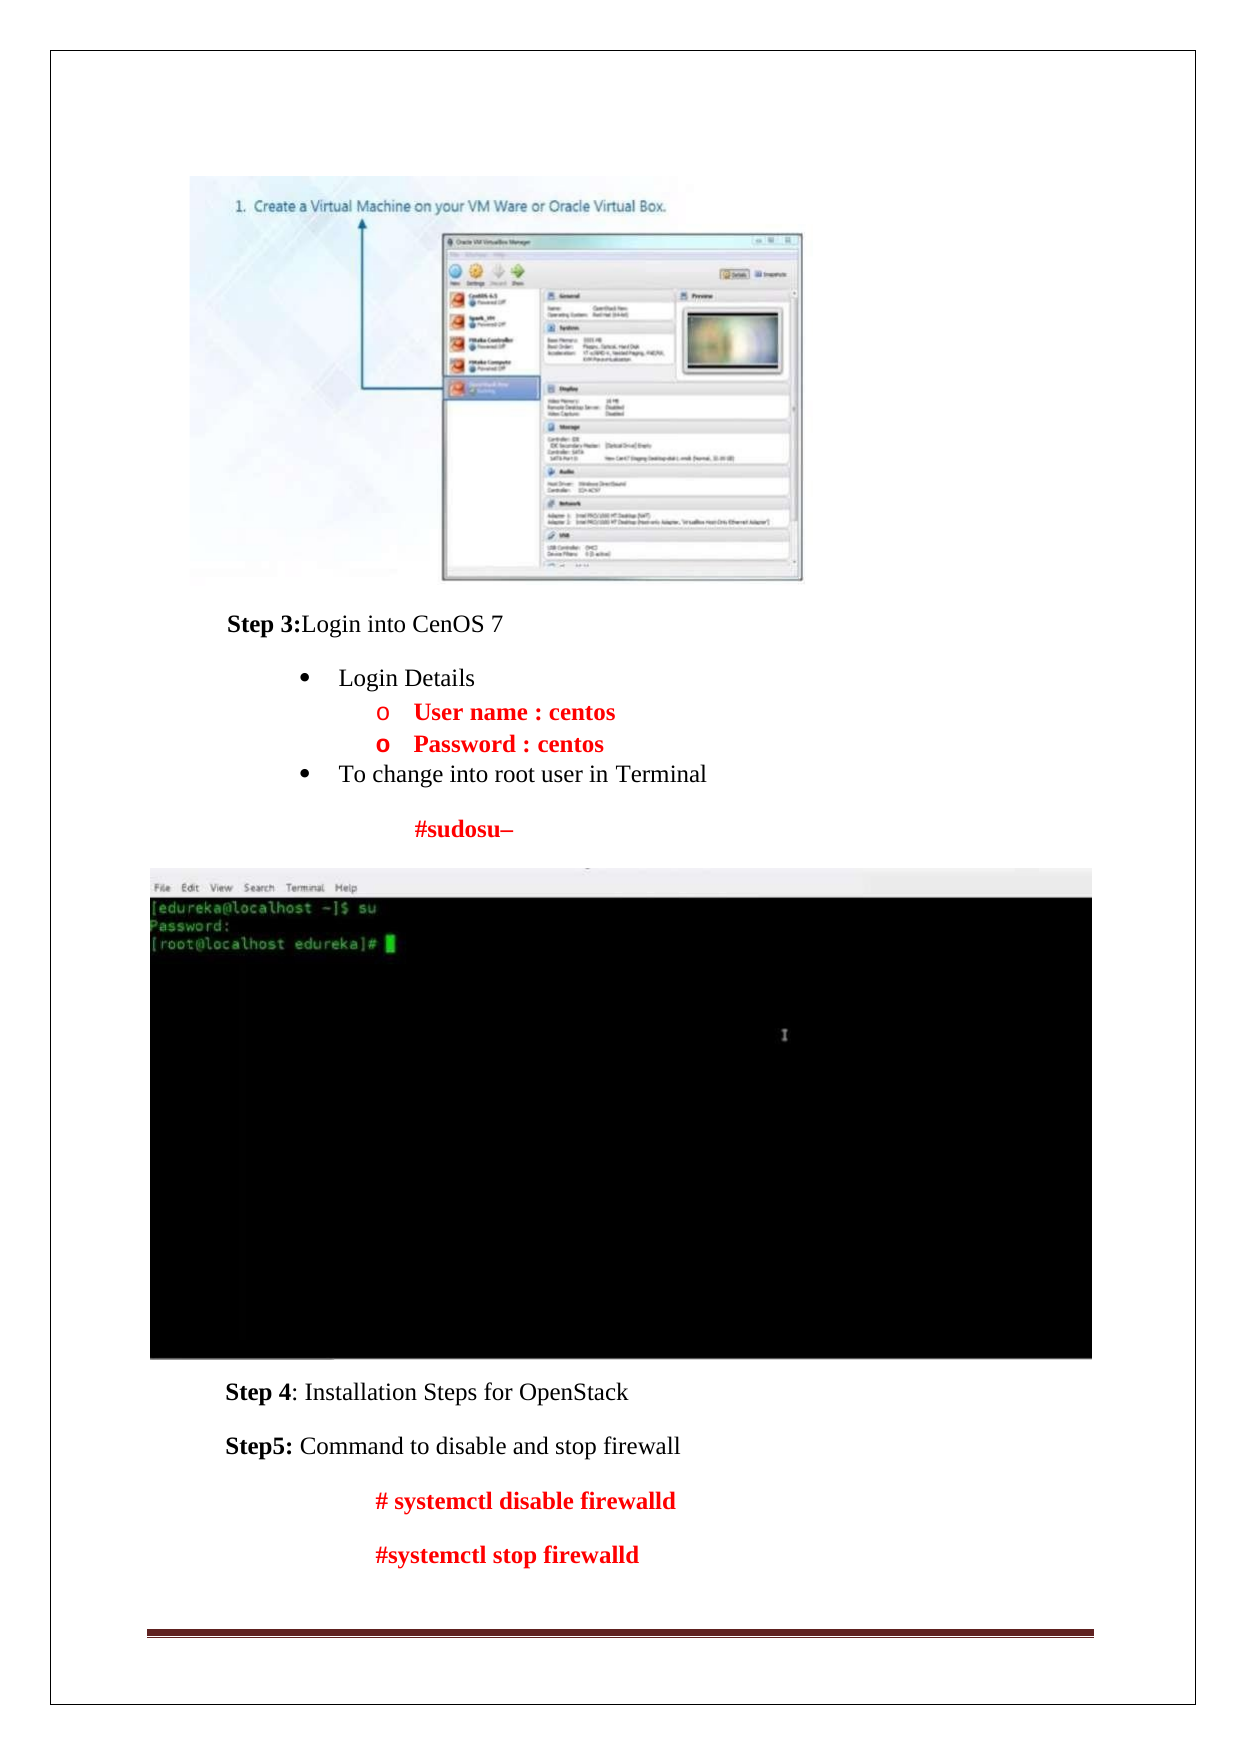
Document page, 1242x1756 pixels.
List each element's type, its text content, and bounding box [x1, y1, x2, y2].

list Password : centos [375, 728, 1195, 759]
text Step 3:Login into CenOS 7 [110, 609, 503, 638]
subtitle User name : centos [375, 697, 1195, 728]
subtitle # systemctl disable firewalld #systemctl stop firewalld [375, 1486, 678, 1568]
list Login Details [300, 663, 1195, 692]
picture [150, 868, 1092, 1360]
picture [189, 176, 814, 586]
subtitle #sudosu– [110, 814, 513, 843]
list To change into root user in Terminal [300, 759, 1195, 789]
text Step5: Command to disable and stop firewall [225, 1431, 1195, 1460]
